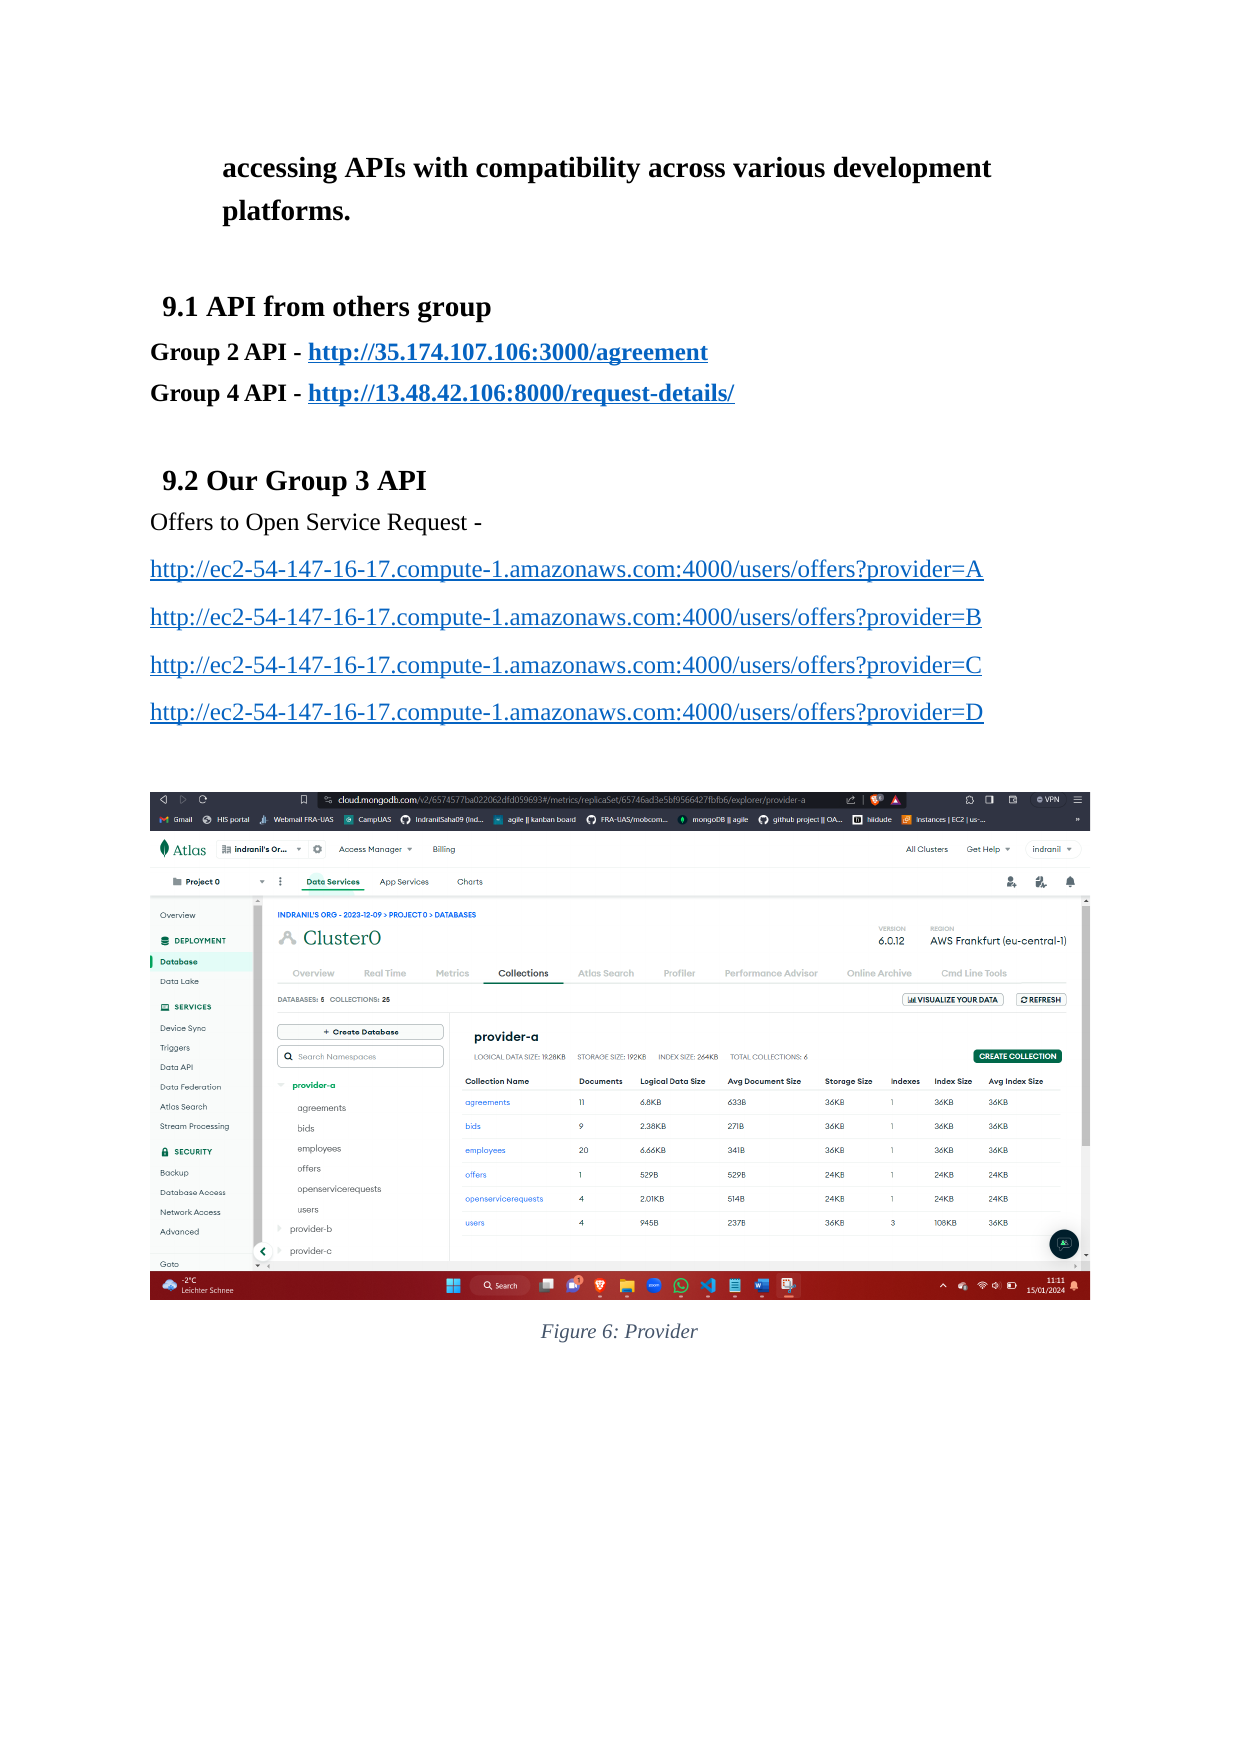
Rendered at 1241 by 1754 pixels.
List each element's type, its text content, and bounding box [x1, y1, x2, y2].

picture [150, 792, 1091, 1300]
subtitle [162, 150, 1090, 227]
subtitle Group 4 API - http://13.48.42.106:8000/request-details/ [150, 378, 1090, 407]
text http://ec2-54-147-16-17.compute-1.amazonaws.com:4000/users/offers?provider=B [150, 602, 1090, 631]
subtitle Group 2 API - http://35.174.107.106:3000/agreement [150, 337, 1090, 365]
text http://ec2-54-147-16-17.compute-1.amazonaws.com:4000/users/offers?provider=D [150, 697, 1090, 726]
text http://ec2-54-147-16-17.compute-1.amazonaws.com:4000/users/offers?provider=A [150, 554, 1090, 583]
subtitle 9.1 API from others group [162, 289, 1090, 322]
text http://ec2-54-147-16-17.compute-1.amazonaws.com:4000/users/offers?provider=C [150, 650, 1090, 678]
text Offers to Open Service Request - [150, 507, 1090, 535]
subtitle 9.2 Our Group 3 API [162, 463, 1090, 497]
